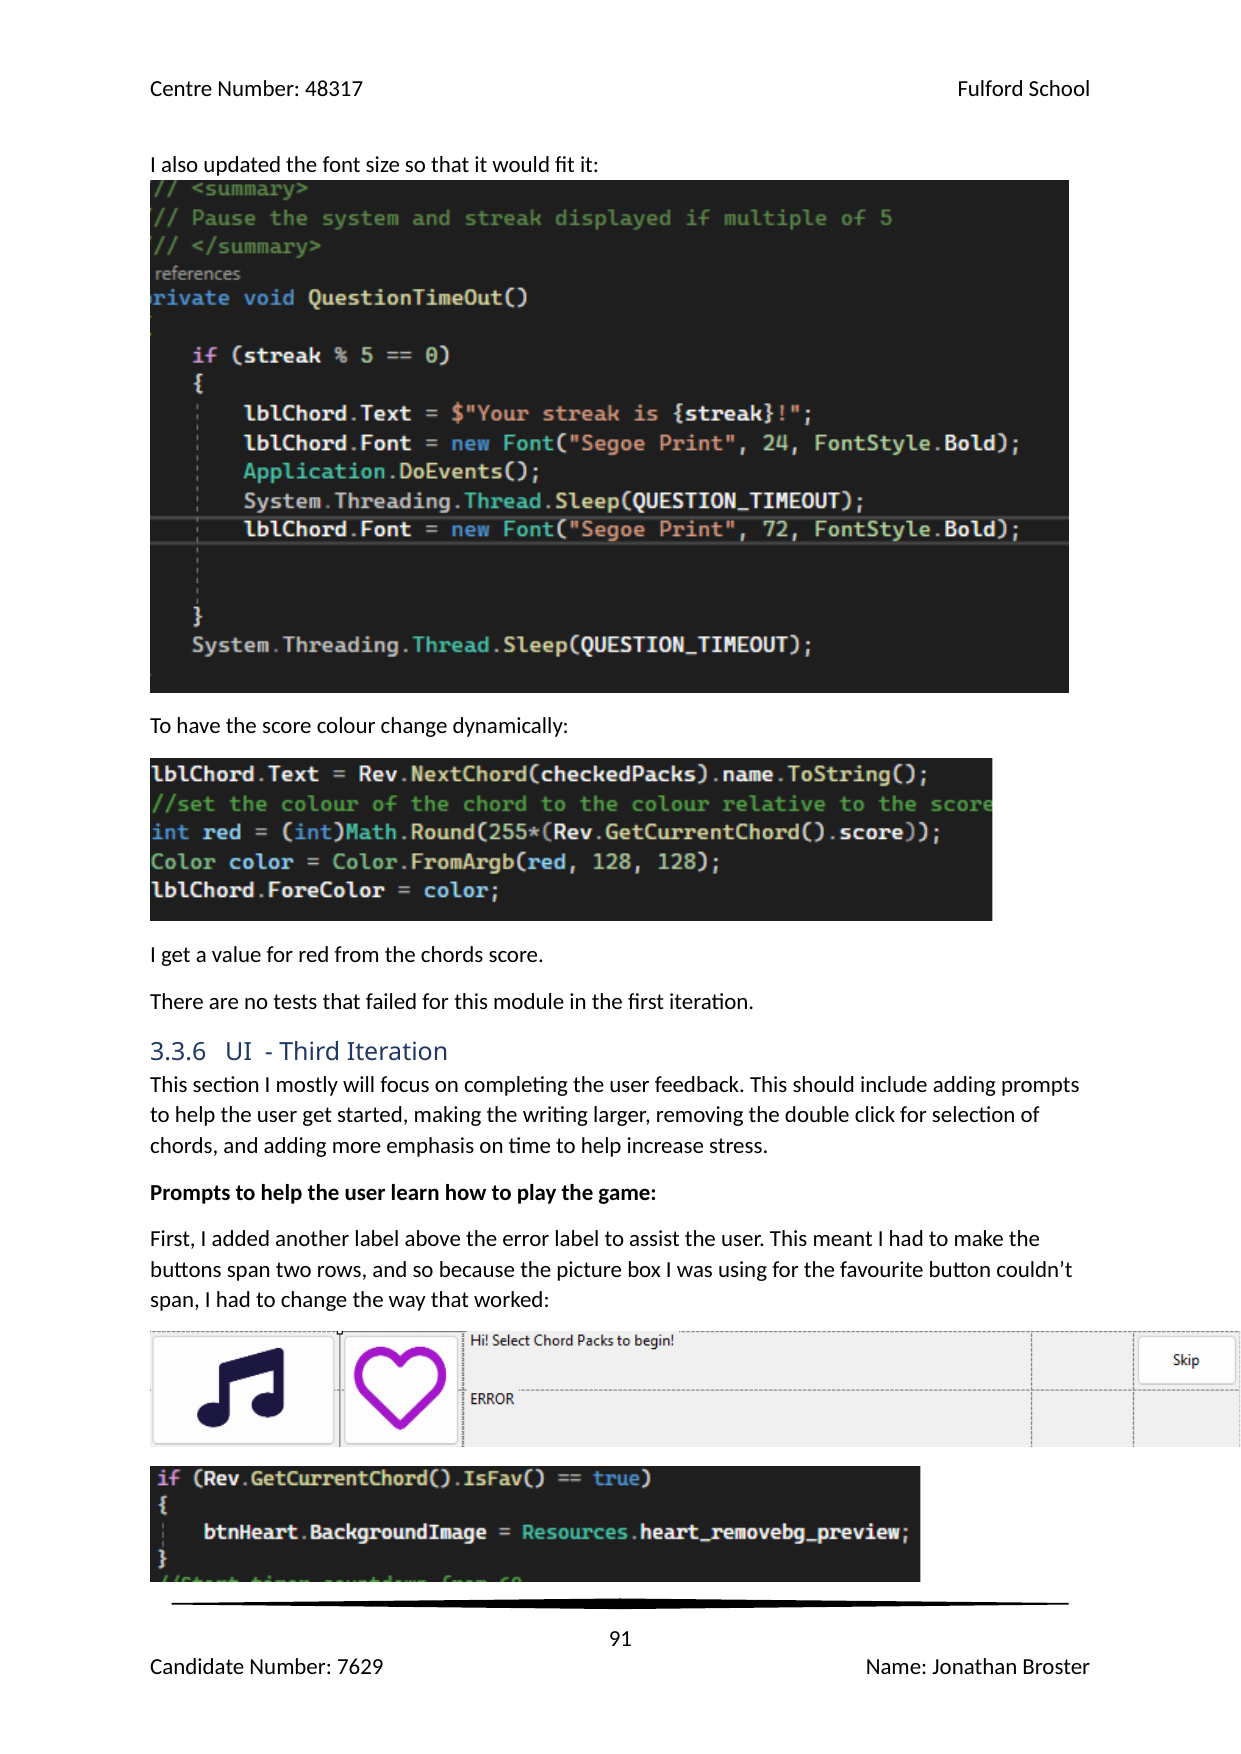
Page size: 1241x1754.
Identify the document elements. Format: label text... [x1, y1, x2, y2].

text I get a value for red from the chords score. [150, 940, 1090, 968]
picture [150, 180, 1069, 693]
text First, I added another label above the error label to assist the user. This meant I had to make the buttons span two rows, and so because the picture box I was using for the favourite button couldn’t span, I had to change the way that worked: [150, 1224, 1090, 1313]
text This section I mostly will focus on completing the user feedback. This should include adding prompts to help the user get started, making the writing larger, removing the double click for selection of chords, and adding more emphasis on time to help increase stress. [150, 1070, 1090, 1159]
text To have the score colour change dynamically: [150, 712, 1090, 740]
picture [150, 1466, 921, 1582]
subtitle UI - Third Iteration [150, 1034, 1090, 1068]
text There are no tests that failed for this module in the first iteration. [150, 987, 1090, 1015]
text Prompts to help the user learn how to play the game: [150, 1178, 1090, 1206]
picture [150, 1331, 1241, 1447]
picture [150, 758, 993, 921]
